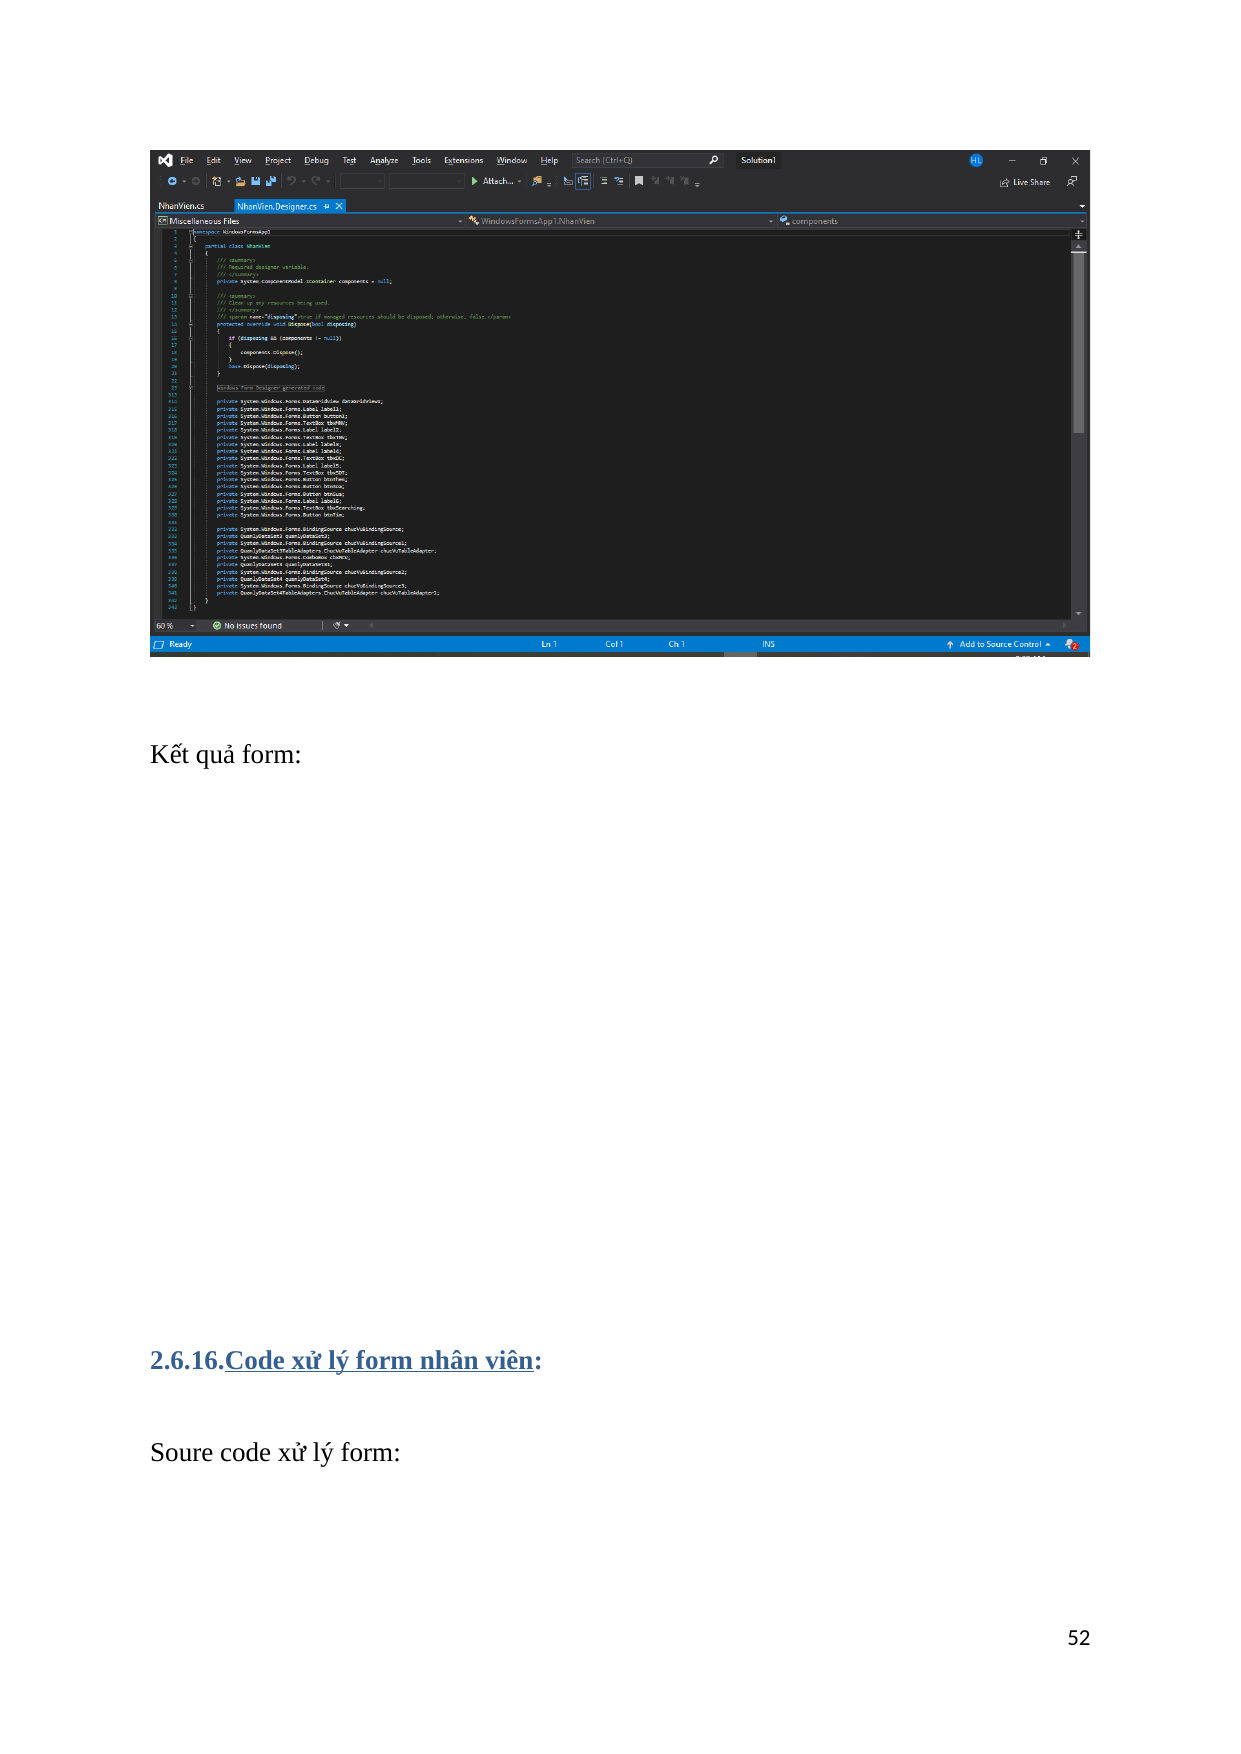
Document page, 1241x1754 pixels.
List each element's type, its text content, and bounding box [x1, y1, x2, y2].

text Kết quả form: [150, 738, 1090, 769]
subtitle 2.6.16.Code xử lý form nhân viên: [150, 1344, 1090, 1375]
picture [150, 150, 1091, 657]
text Soure code xử lý form: [150, 1436, 1090, 1467]
